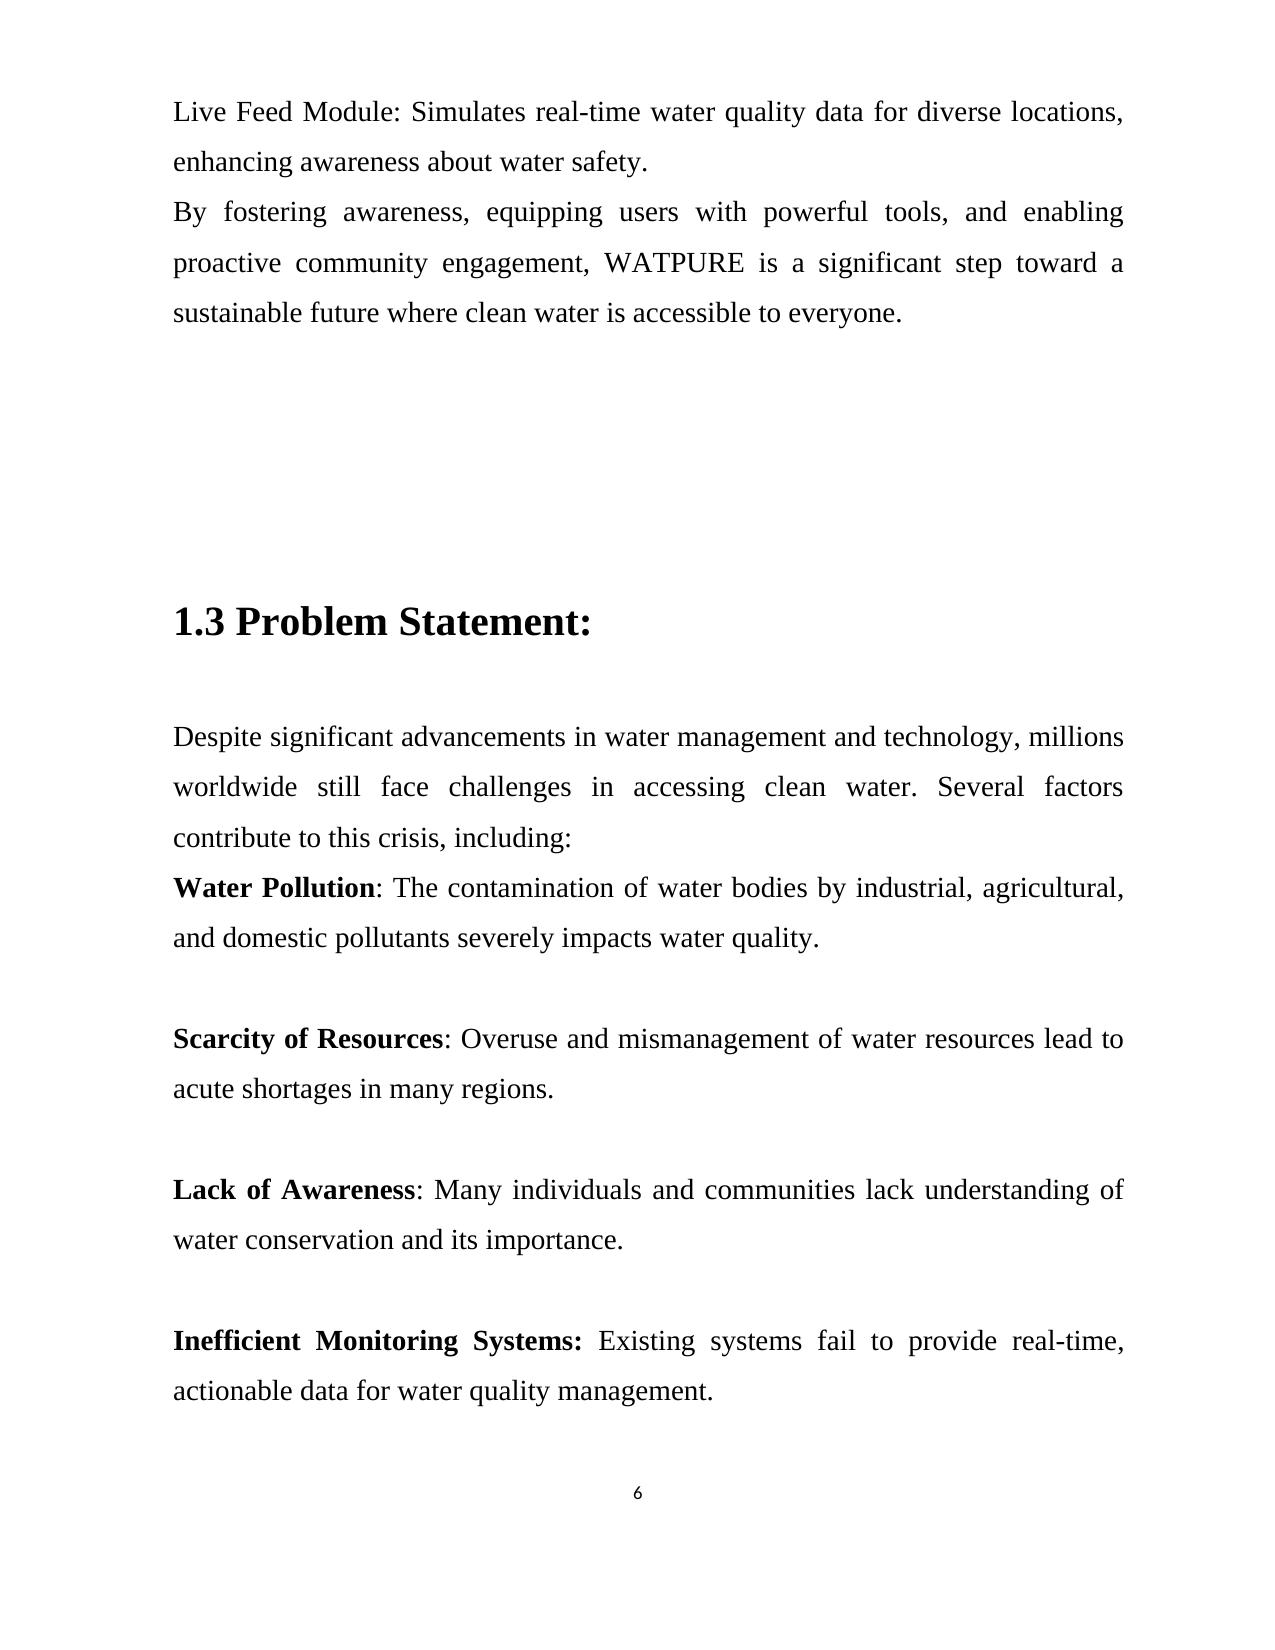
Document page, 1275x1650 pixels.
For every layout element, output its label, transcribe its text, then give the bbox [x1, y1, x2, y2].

text Lack of Awareness: Many individuals and communities lack understanding of water conservation and its importance. [173, 1172, 1125, 1256]
text Inefficient Monitoring Systems: Existing systems fail to provide real-time, actionable data for water quality management. [173, 1323, 1125, 1407]
text Live Feed Module: Simulates real-time water quality data for diverse locations, enhancing awareness about water safety. [173, 94, 1125, 178]
text Despite significant advancements in water management and technology, millions worldwide still face challenges in accessing clean water. Several factors contribute to this crisis, including: [173, 719, 1125, 853]
text Water Pollution: The contamination of water bodies by industrial, agricultural, and domestic pollutants severely impacts water quality. [173, 870, 1125, 954]
text By fostering awareness, equipping users with powerful tools, and enabling proactive community engagement, WATPURE is a significant step toward a sustainable future where clean water is accessible to everyone. [173, 194, 1125, 328]
list Problem Statement: [173, 597, 1125, 645]
text Scarcity of Resources: Overuse and mismanagement of water resources lead to acute shortages in many regions. [173, 1021, 1125, 1105]
